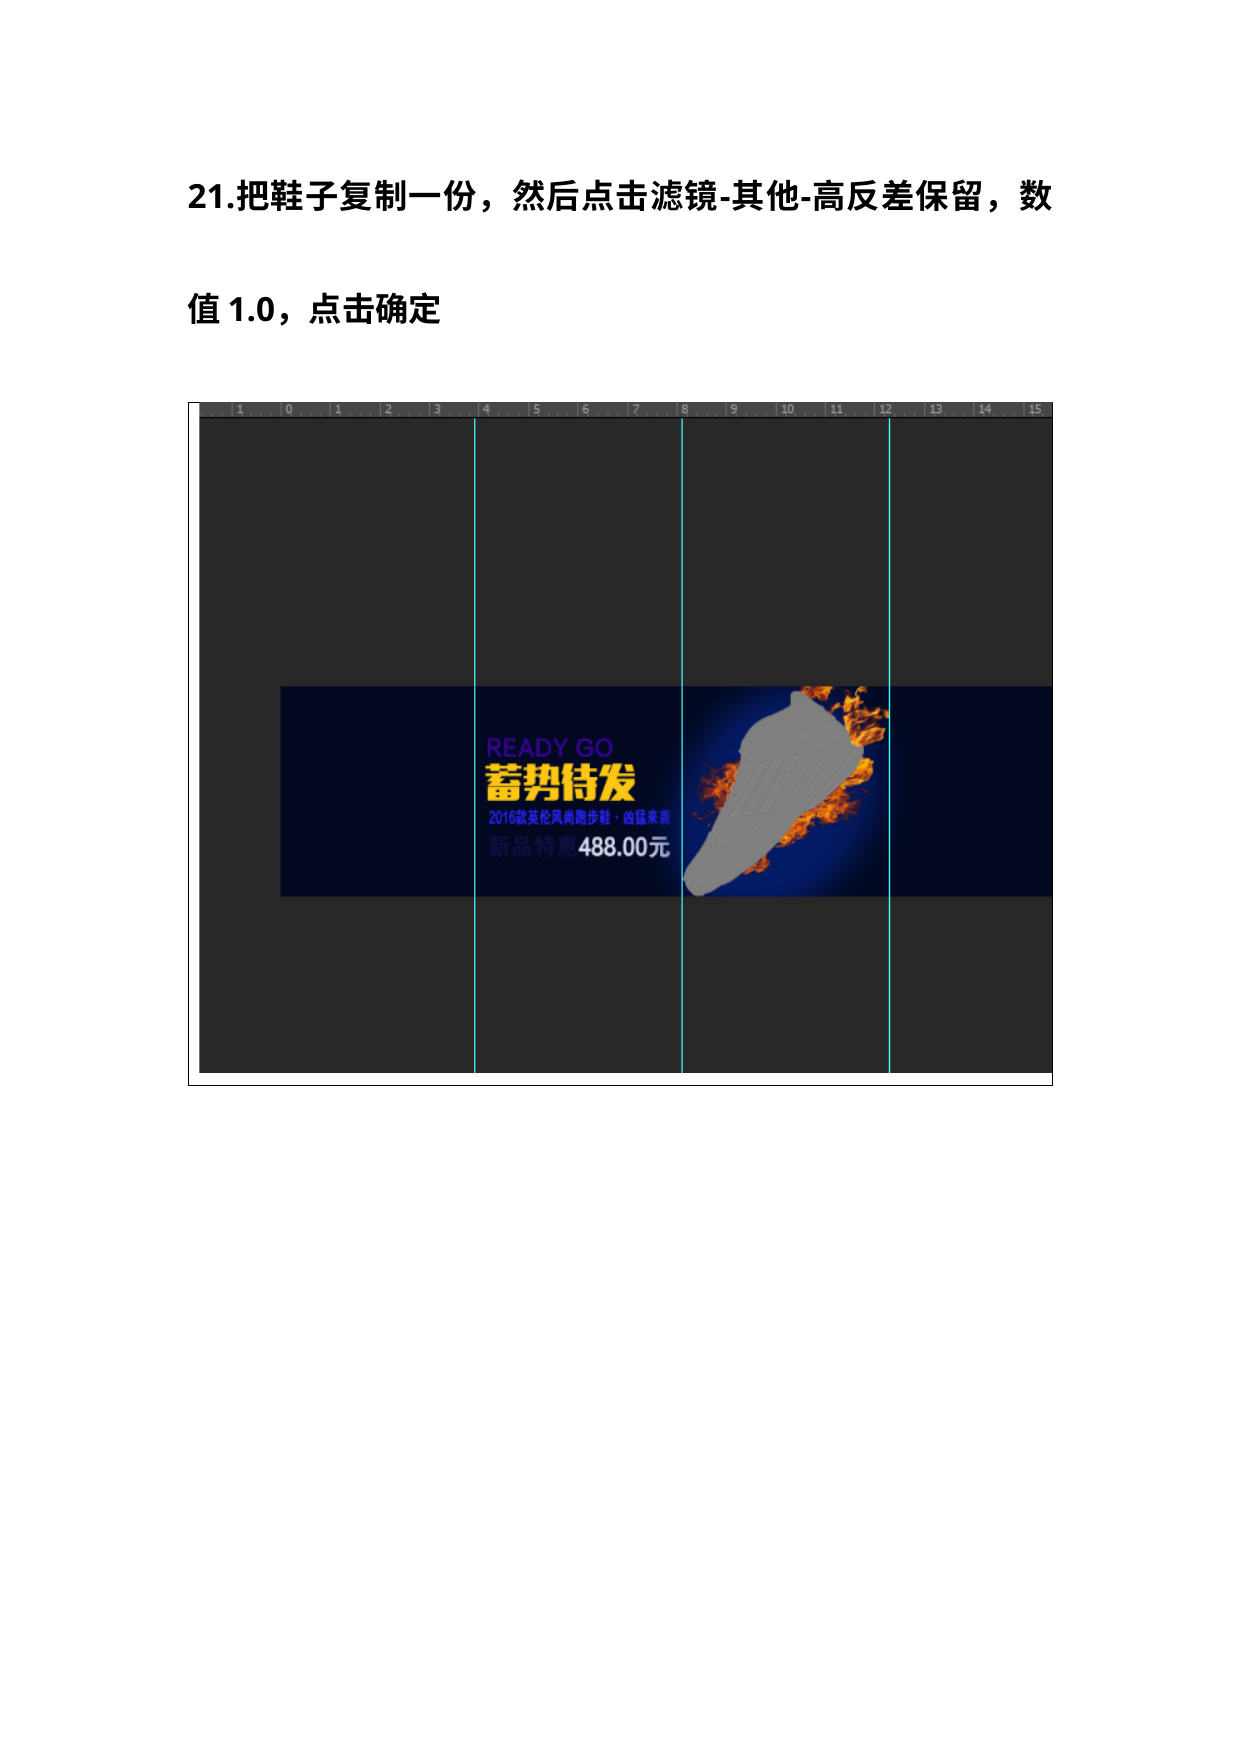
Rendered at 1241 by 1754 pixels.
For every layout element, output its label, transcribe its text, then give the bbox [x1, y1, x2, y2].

picture [199, 402, 1053, 1073]
subtitle 21.把鞋子复制一份，然后点击滤镜-其他-高反差保留，数值1.0，点击确定 [187, 162, 1053, 339]
table_header [189, 403, 1052, 1085]
